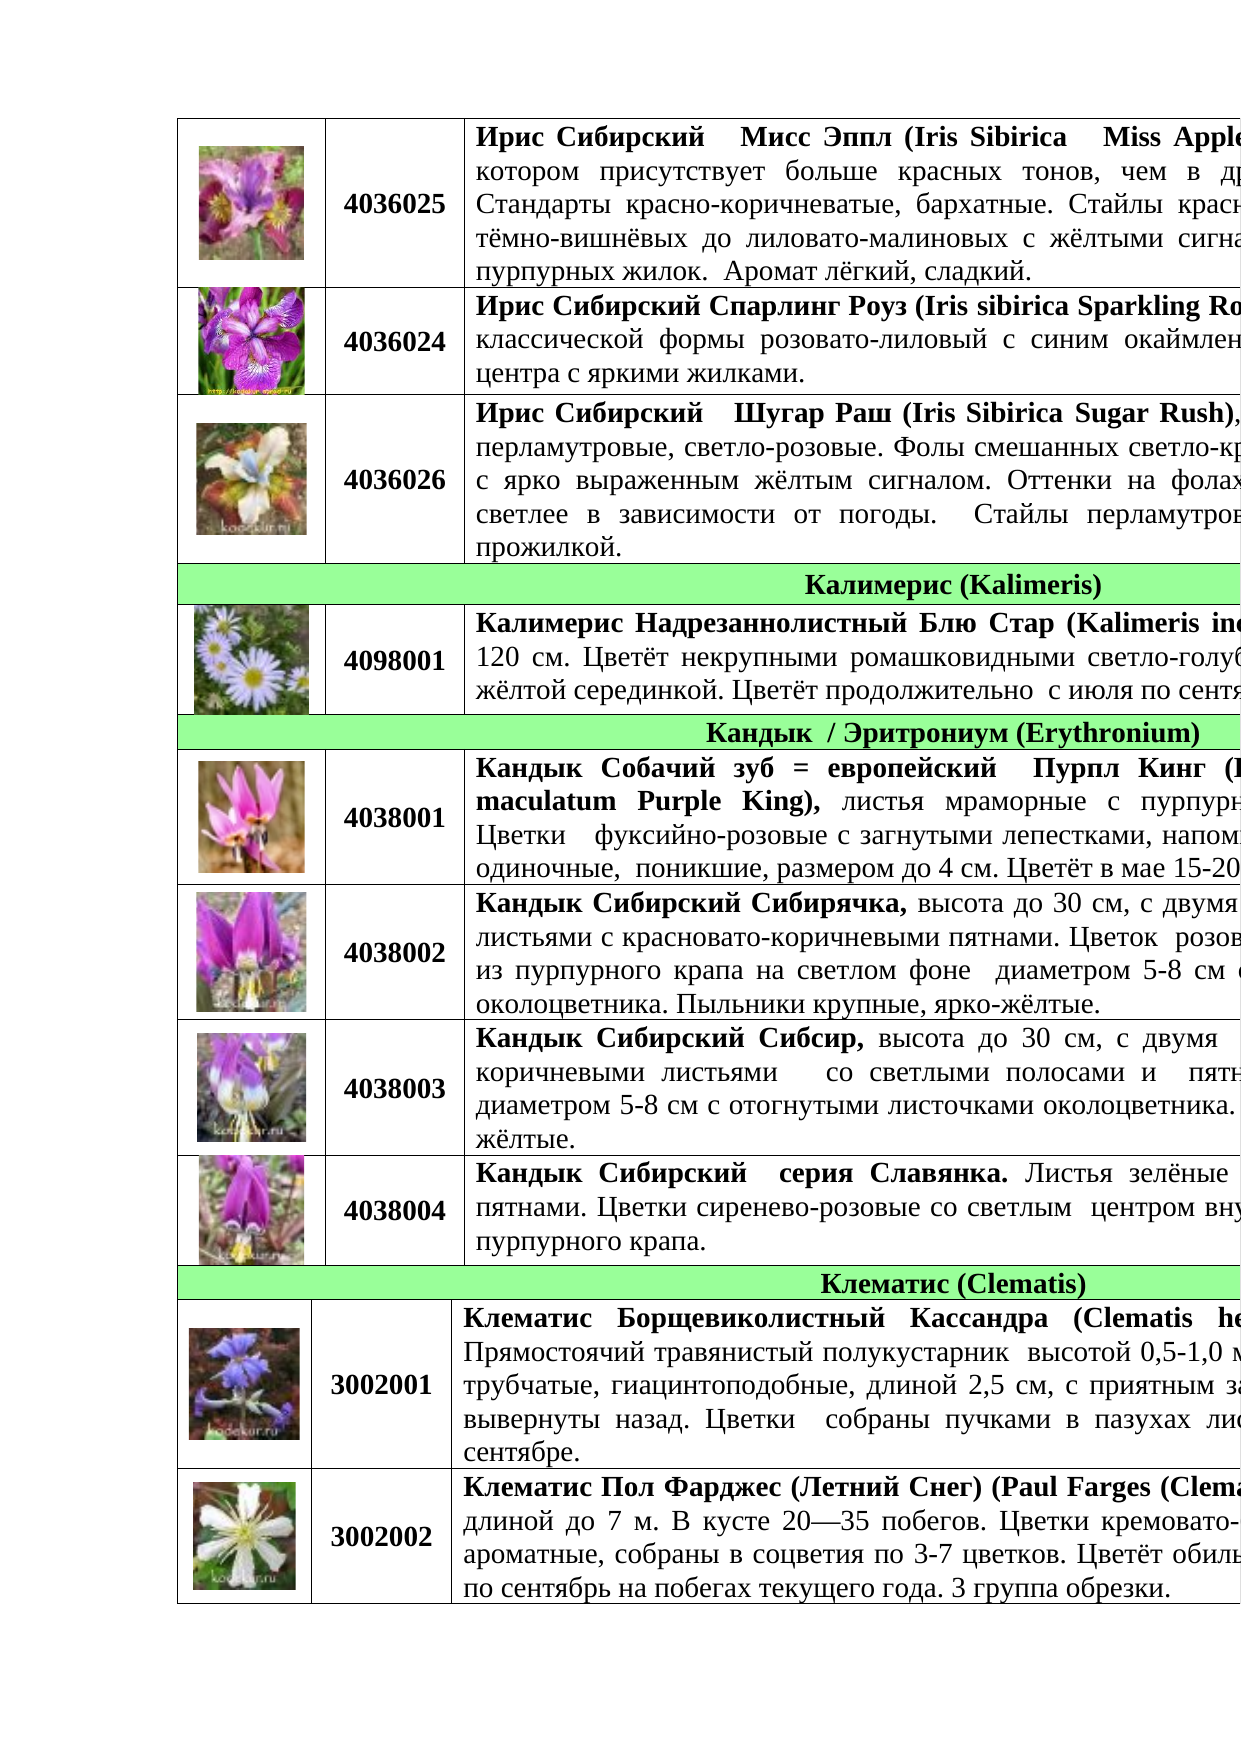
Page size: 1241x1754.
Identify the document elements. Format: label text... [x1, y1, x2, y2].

table_cell Клематис (Clematis) [178, 1266, 1240, 1299]
table_cell [178, 288, 198, 394]
picture [193, 1482, 296, 1590]
picture [198, 761, 305, 873]
table_cell Кандык Сибирский Сибсир, высота до 30 см, с двумя супротивными пурпурно-коричневыми листьями со светлыми полосами и пятнами. Цветок сиреневый диаметром 5-8 см с отогнутыми листочками околоцветника. Пыльники крупные, ярко-жёлтые. [465, 1020, 1240, 1154]
table_cell 4038004 [326, 1156, 464, 1265]
picture [198, 287, 305, 395]
table_cell Калимерис (Kalimeris) [178, 564, 1240, 604]
table_cell [178, 885, 325, 1019]
table_cell Кандык Собачий зуб = европейский Пурпл Кинг (Еrythronium denscanis = maculatum Purple King), листья мраморные с пурпурно-коричневыми пятнами. Цветки фуксийно-розовые с загнутыми лепестками, напоминают цветки цикламена, одиночные, поникшие, размером до 4 см. Цветёт в мае 15-20 дней. [465, 750, 1240, 884]
table_cell Ирис Сибирский Шугар Раш (Iris Sibirica Sugar Rush), высота 70 см. Стандарты перламутровые, светло-розовые. Фолы смешанных светло-красных и жёлтых оттенков с ярко выраженным жёлтым сигналом. Оттенки на фолах могут быть темнее или светлее в зависимости от погоды. Стайлы перламутровые с синеватой средней прожилкой. [465, 395, 1240, 563]
picture [197, 1033, 307, 1142]
table_cell [309, 605, 325, 714]
table_cell Клематис Пол Фарджес (Летний Снег) (Paul Farges (Clematis Summer Snow), лиана длиной до 7 м. В кусте 20—35 побегов. Цветки кремовато-белые, диаметром 4-5 см, ароматные, собраны в соцветия по 3-7 цветков. Цветёт обильно и беспрерывно с июля по сентябрь на побегах текущего года. 3 группа обрезки. [452, 1469, 1240, 1603]
picture [194, 605, 309, 715]
table_cell 4038001 [326, 750, 464, 884]
table_cell Ирис Сибирский Спарлинг Роуз (Iris sibirica Sparkling Rose), высота - 70 см, цветок классической формы розовато-лиловый с синим окаймлением вокруг бело-жёлтого центра с яркими жилками. [465, 288, 1240, 394]
table_cell [178, 605, 194, 714]
picture [188, 1328, 300, 1440]
table_cell 3002001 [312, 1300, 451, 1468]
table_cell 3002002 [312, 1469, 451, 1603]
picture [198, 1155, 305, 1265]
table_cell [178, 750, 325, 884]
table_cell Кандык / Эритрониум (Еrythronium) [178, 715, 1240, 749]
table_cell [305, 288, 325, 394]
table_cell Кандык Сибирский Сибирячка, высота до 30 см, с двумя супротивными зелёными листьями с красновато-коричневыми пятнами. Цветок розово-фиолетовый с рисунком из пурпурного крапа на светлом фоне диаметром 5-8 см с отогнутыми листочками околоцветника. Пыльники крупные, ярко-жёлтые. [465, 885, 1240, 1019]
table_cell 4098001 [326, 605, 464, 714]
picture [198, 146, 304, 260]
table_cell 4038003 [326, 1020, 464, 1154]
table_cell [178, 1020, 325, 1154]
table_cell [178, 1156, 198, 1265]
table_cell [178, 395, 325, 563]
picture [196, 423, 307, 535]
table_cell Калимерис Надрезаннолистный Блю Стар (Kalimeris incisa Blue Star), высота до 120 см. Цветёт некрупными ромашковидными светло-голубыми цветками с ярко-жёлтой серединкой. Цветёт продолжительно с июля по сентябрь. [465, 605, 1240, 714]
table_cell [178, 1300, 311, 1468]
table_cell 4036026 [326, 395, 464, 563]
table_cell [178, 1469, 311, 1603]
table_cell 4038002 [326, 885, 464, 1019]
table_cell [178, 119, 325, 287]
table_cell 4036025 [326, 119, 464, 287]
picture [196, 892, 307, 1012]
table_cell Клематис Борщевиколистный Кассандра (Clematis heracleifolia Cassandra). Прямостоячий травянистый полукустарник высотой 0,5-1,0 м. Цветки ярко-голубые, трубчатые, гиацинтоподобные, длиной 2,5 см, с приятным запахом. Лепестки сильно вывернуты назад. Цветки собраны пучками в пазухах листьев. Цветёт в августе-сентябре. [452, 1300, 1240, 1468]
table_cell Ирис Сибирский Мисс Эппл (Iris Sibirica Miss Apple), высота 75 см. Сорт, в котором присутствует больше красных тонов, чем в других сибирских ирисах. Стандарты красно-коричневатые, бархатные. Стайлы красно-фиолетовые. Фолы от тёмно-вишнёвых до лиловато-малиновых с жёлтыми сигналами, покрытыми сеткой пурпурных жилок. Аромат лёгкий, сладкий. [465, 119, 1240, 287]
table_cell 4036024 [326, 288, 464, 394]
table_cell [305, 1156, 325, 1265]
table_cell Кандык Сибирский серия Славянка. Листья зелёные с коричнево-пурпурными пятнами. Цветки сиренево-розовые со светлым центром внутри цветка с рисунком из пурпурного крапа. [465, 1156, 1240, 1265]
